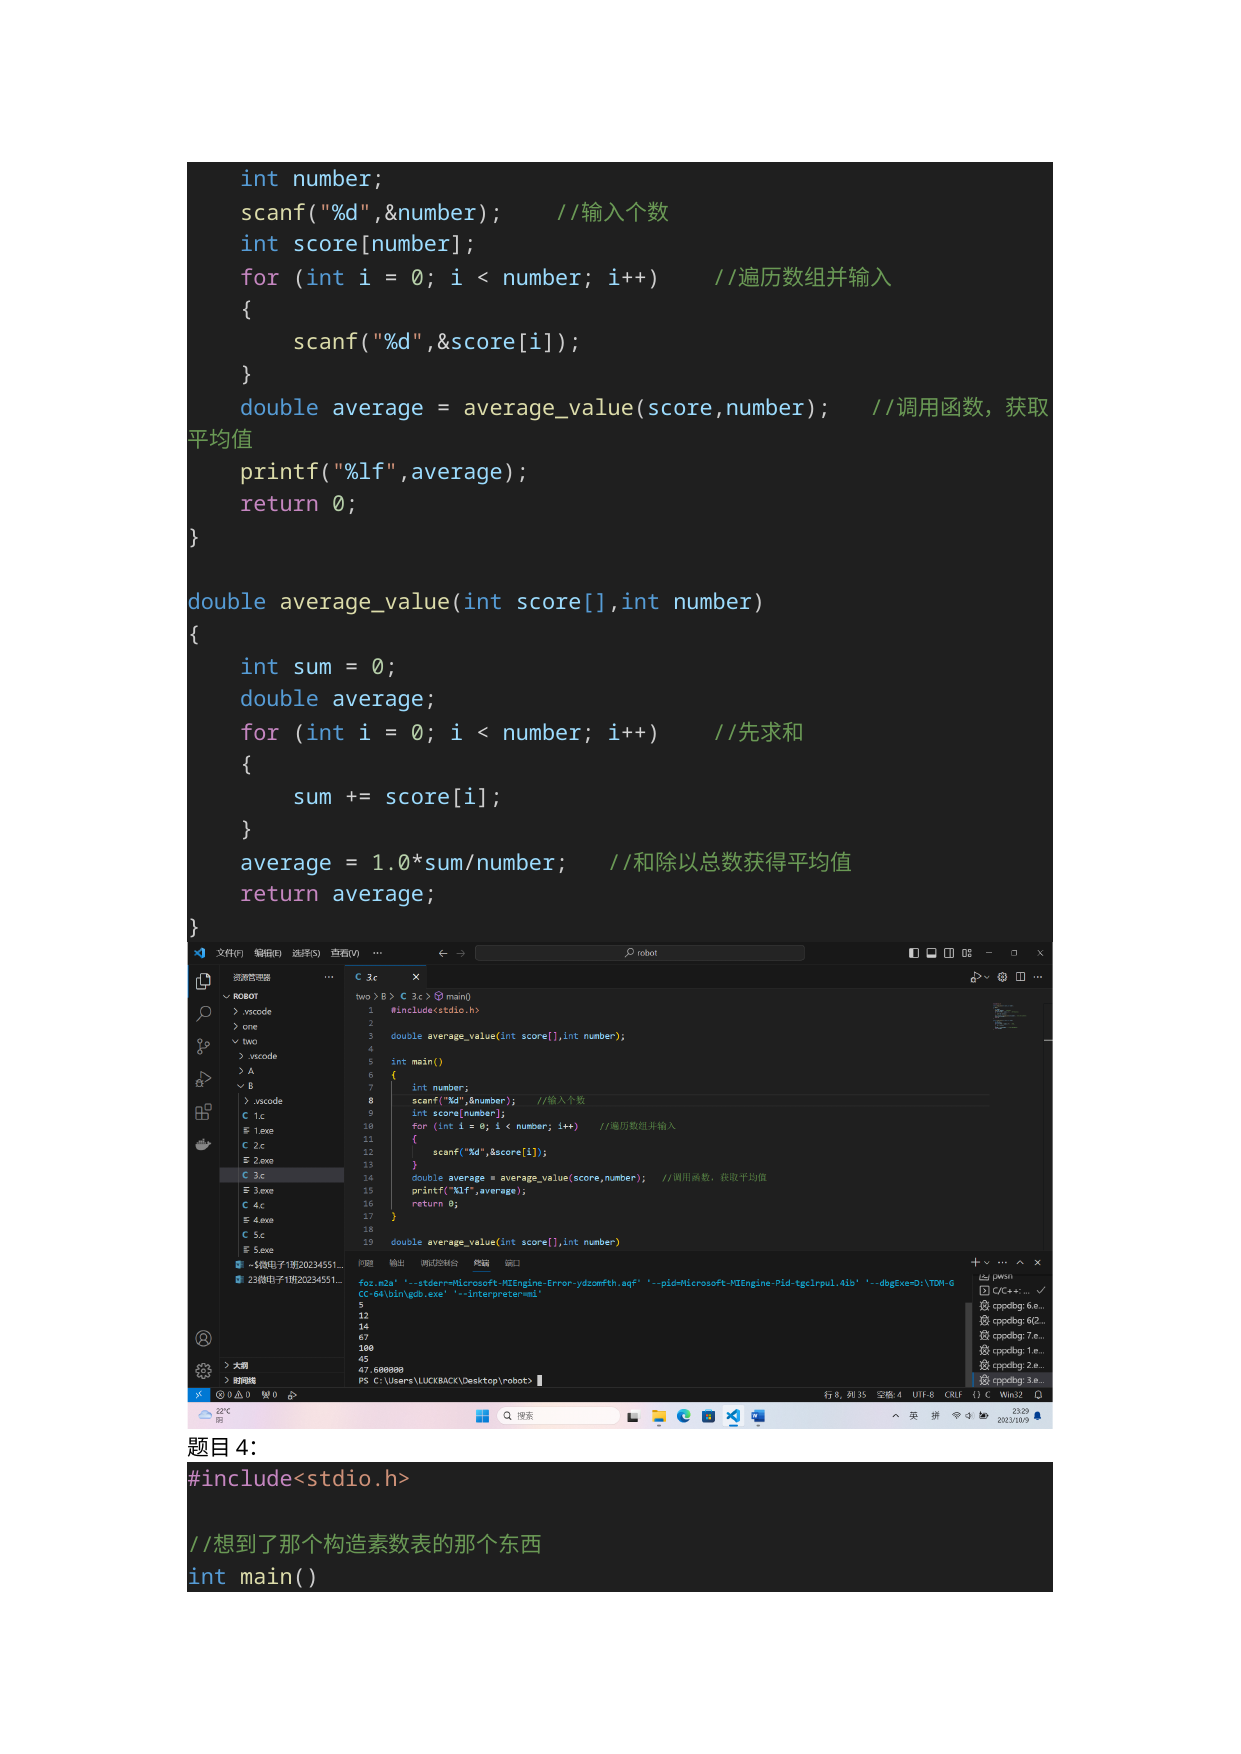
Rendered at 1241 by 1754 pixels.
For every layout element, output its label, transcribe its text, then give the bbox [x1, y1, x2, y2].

text scanf("%d",&number); //输入个数 [187, 194, 1053, 227]
text sum += score[i]; [187, 779, 1053, 812]
text average = 1.0*sum/number; //和除以总数获得平均值 [187, 844, 1053, 877]
text double average; [187, 682, 1053, 714]
text double average = average_value(score,number); //调用函数，获取平均值 [187, 389, 1053, 454]
text printf("%lf",average); [187, 454, 1053, 487]
text int sum = 0; [187, 649, 1053, 682]
text { [187, 292, 1053, 324]
text int score[number]; [187, 227, 1053, 259]
picture [187, 942, 1053, 1429]
text { [187, 747, 1053, 779]
text } [187, 909, 1053, 942]
text int number; [187, 162, 1053, 194]
text for (int i = 0; i < number; i++) //先求和 [187, 714, 1053, 747]
text //想到了那个构造素数表的那个东西 [187, 1527, 1053, 1559]
text for (int i = 0; i < number; i++) //遍历数组并输入 [187, 259, 1053, 292]
text return 0; [187, 487, 1053, 519]
text #include<stdio.h> [187, 1462, 1053, 1494]
text { [187, 617, 1053, 649]
text int main() [187, 1559, 1053, 1592]
text double average_value(int score[],int number) [187, 584, 1053, 617]
text scanf("%d",&score[i]); [187, 324, 1053, 357]
text } [187, 519, 1053, 552]
text 题目4： [187, 1429, 1053, 1462]
text return average; [187, 877, 1053, 909]
text } [187, 812, 1053, 844]
text } [187, 357, 1053, 389]
